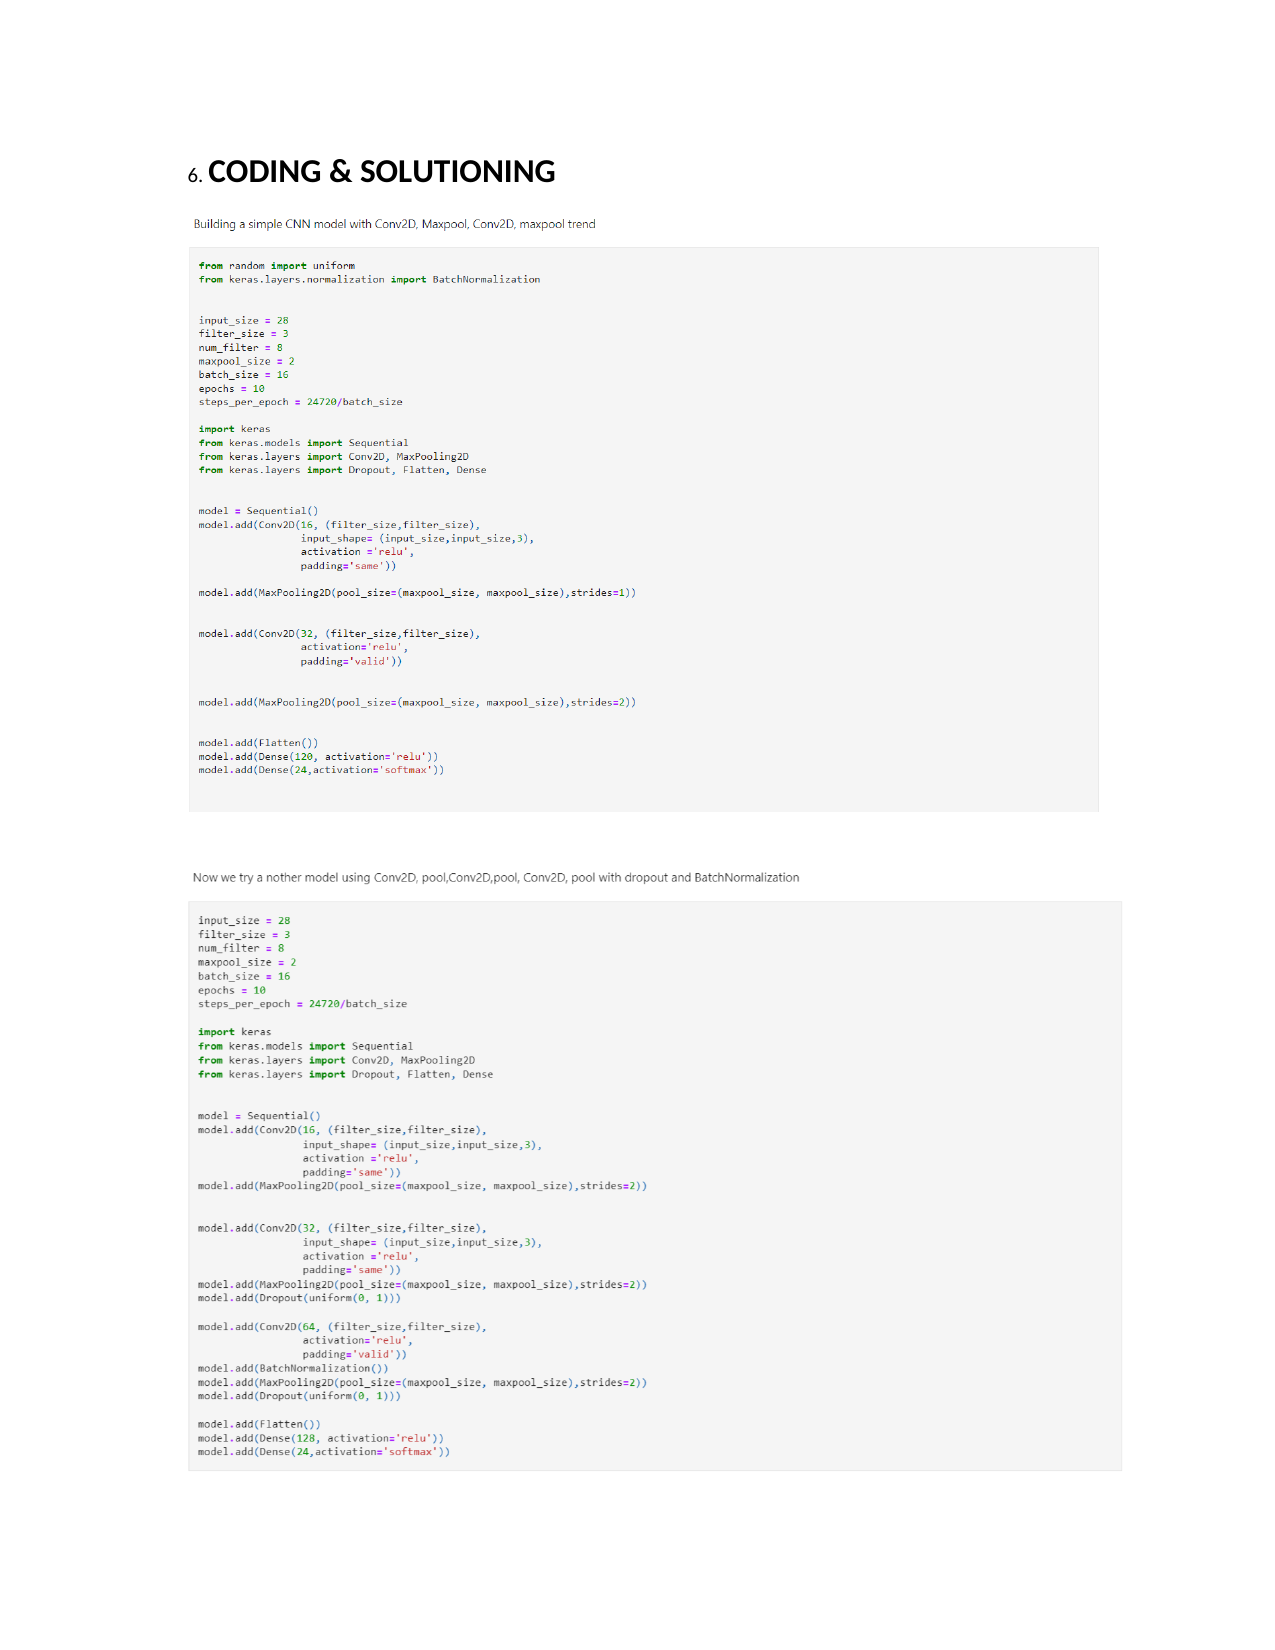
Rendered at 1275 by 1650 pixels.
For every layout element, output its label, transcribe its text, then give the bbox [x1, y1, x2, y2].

picture [187, 870, 1123, 1473]
subtitle CODING & SOLUTIONING [187, 150, 1087, 191]
picture [187, 211, 1100, 812]
